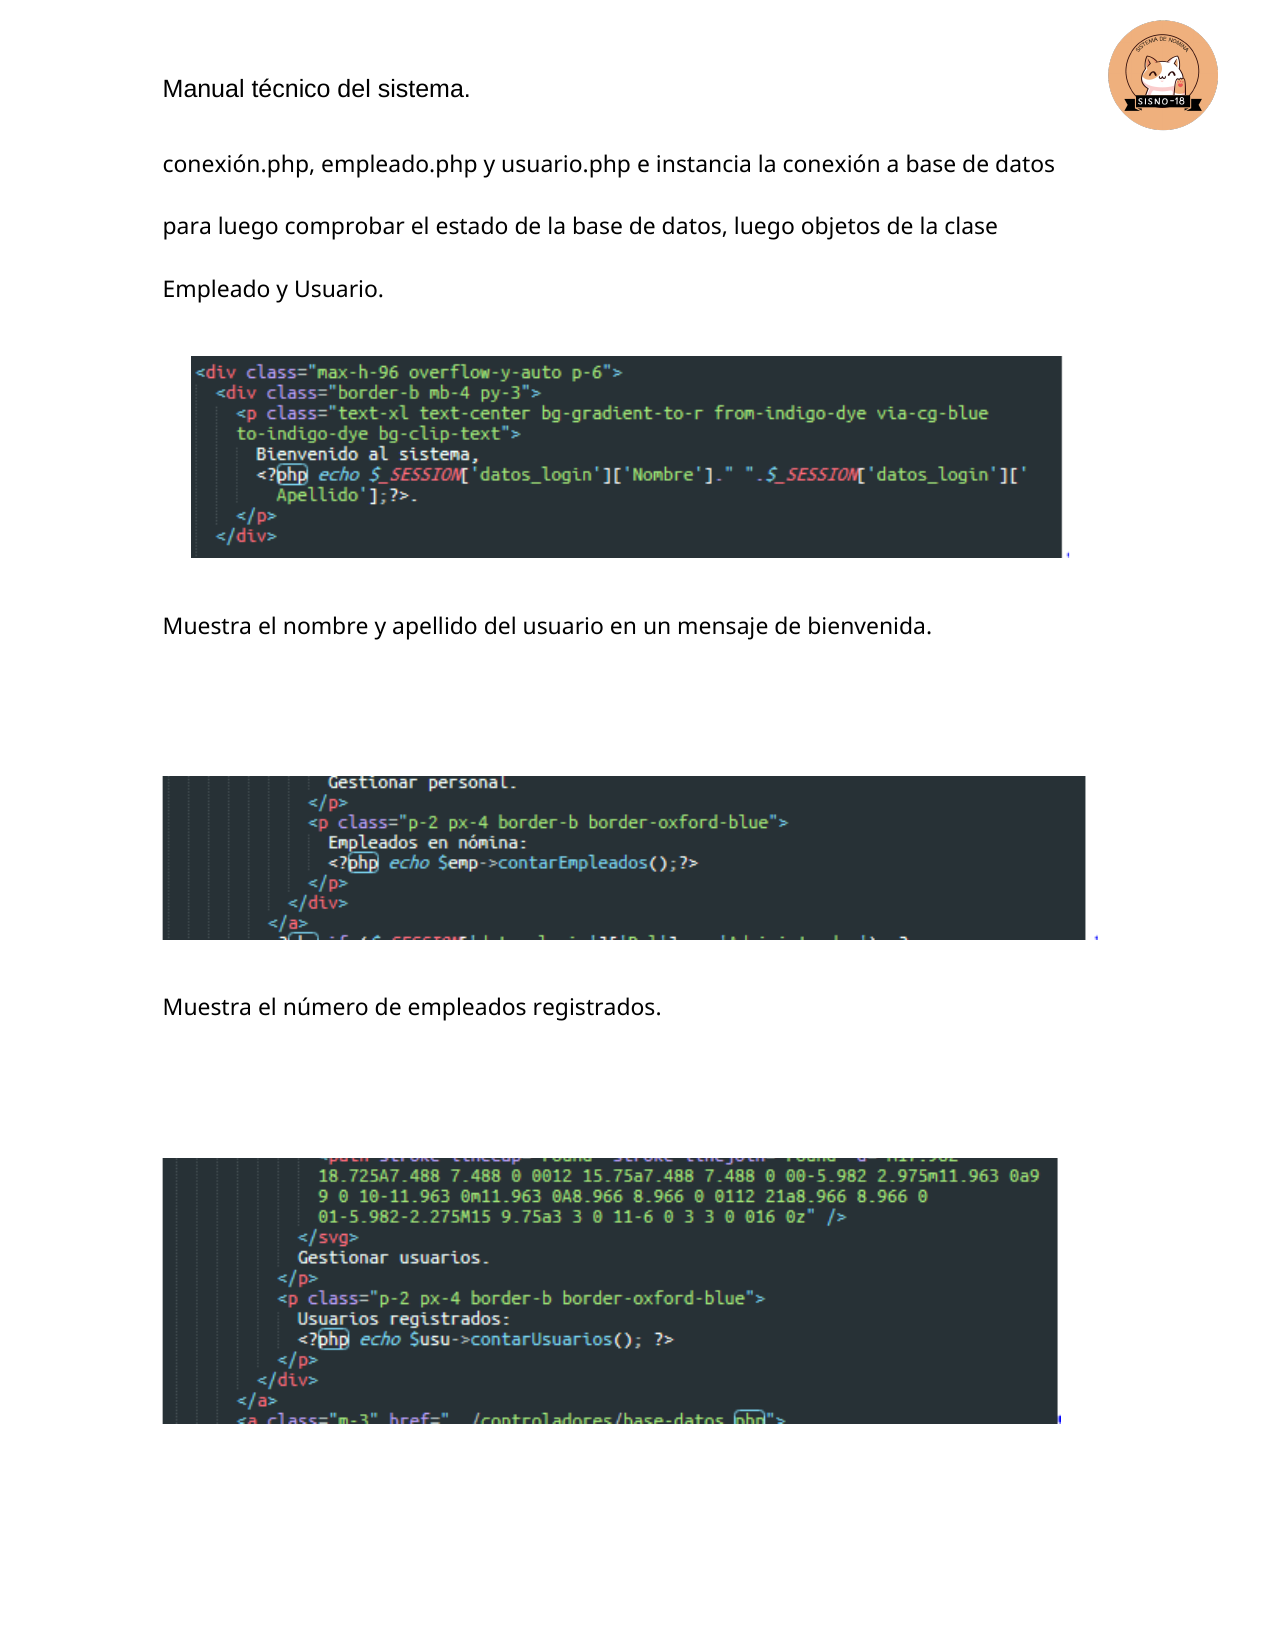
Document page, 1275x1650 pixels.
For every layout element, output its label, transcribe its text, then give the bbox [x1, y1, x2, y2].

text Muestra el nombre y apellido del usuario en un mensaje de bienvenida. [162, 609, 1098, 641]
picture [1101, 12, 1225, 136]
picture [162, 776, 1098, 940]
picture [162, 1158, 1061, 1424]
text Muestra el número de empleados registrados. [162, 991, 1098, 1023]
picture [191, 356, 1070, 558]
